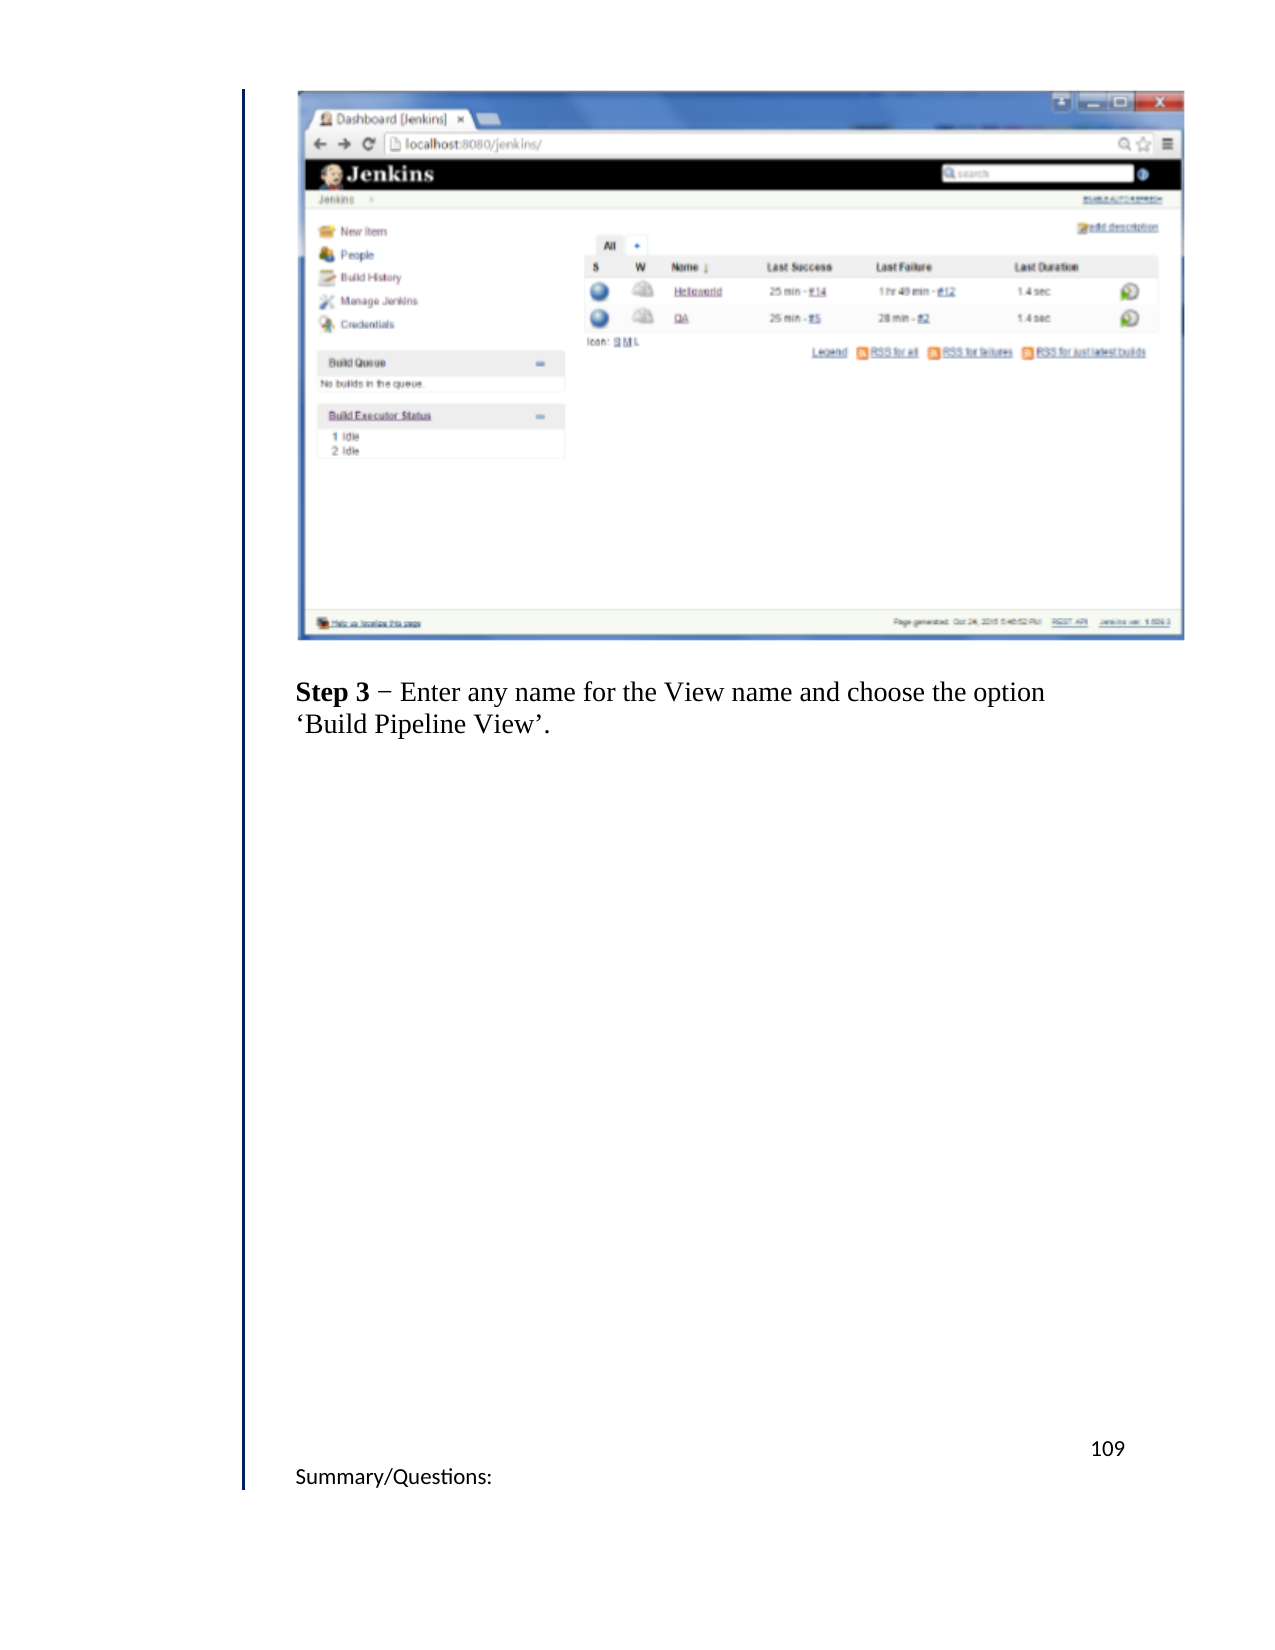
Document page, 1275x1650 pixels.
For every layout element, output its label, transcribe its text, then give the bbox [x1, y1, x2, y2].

text Step 3 − Enter any name for the View name and choose the option ‘Build Pipeline View’. [295, 675, 1125, 740]
picture [295, 88, 1185, 642]
